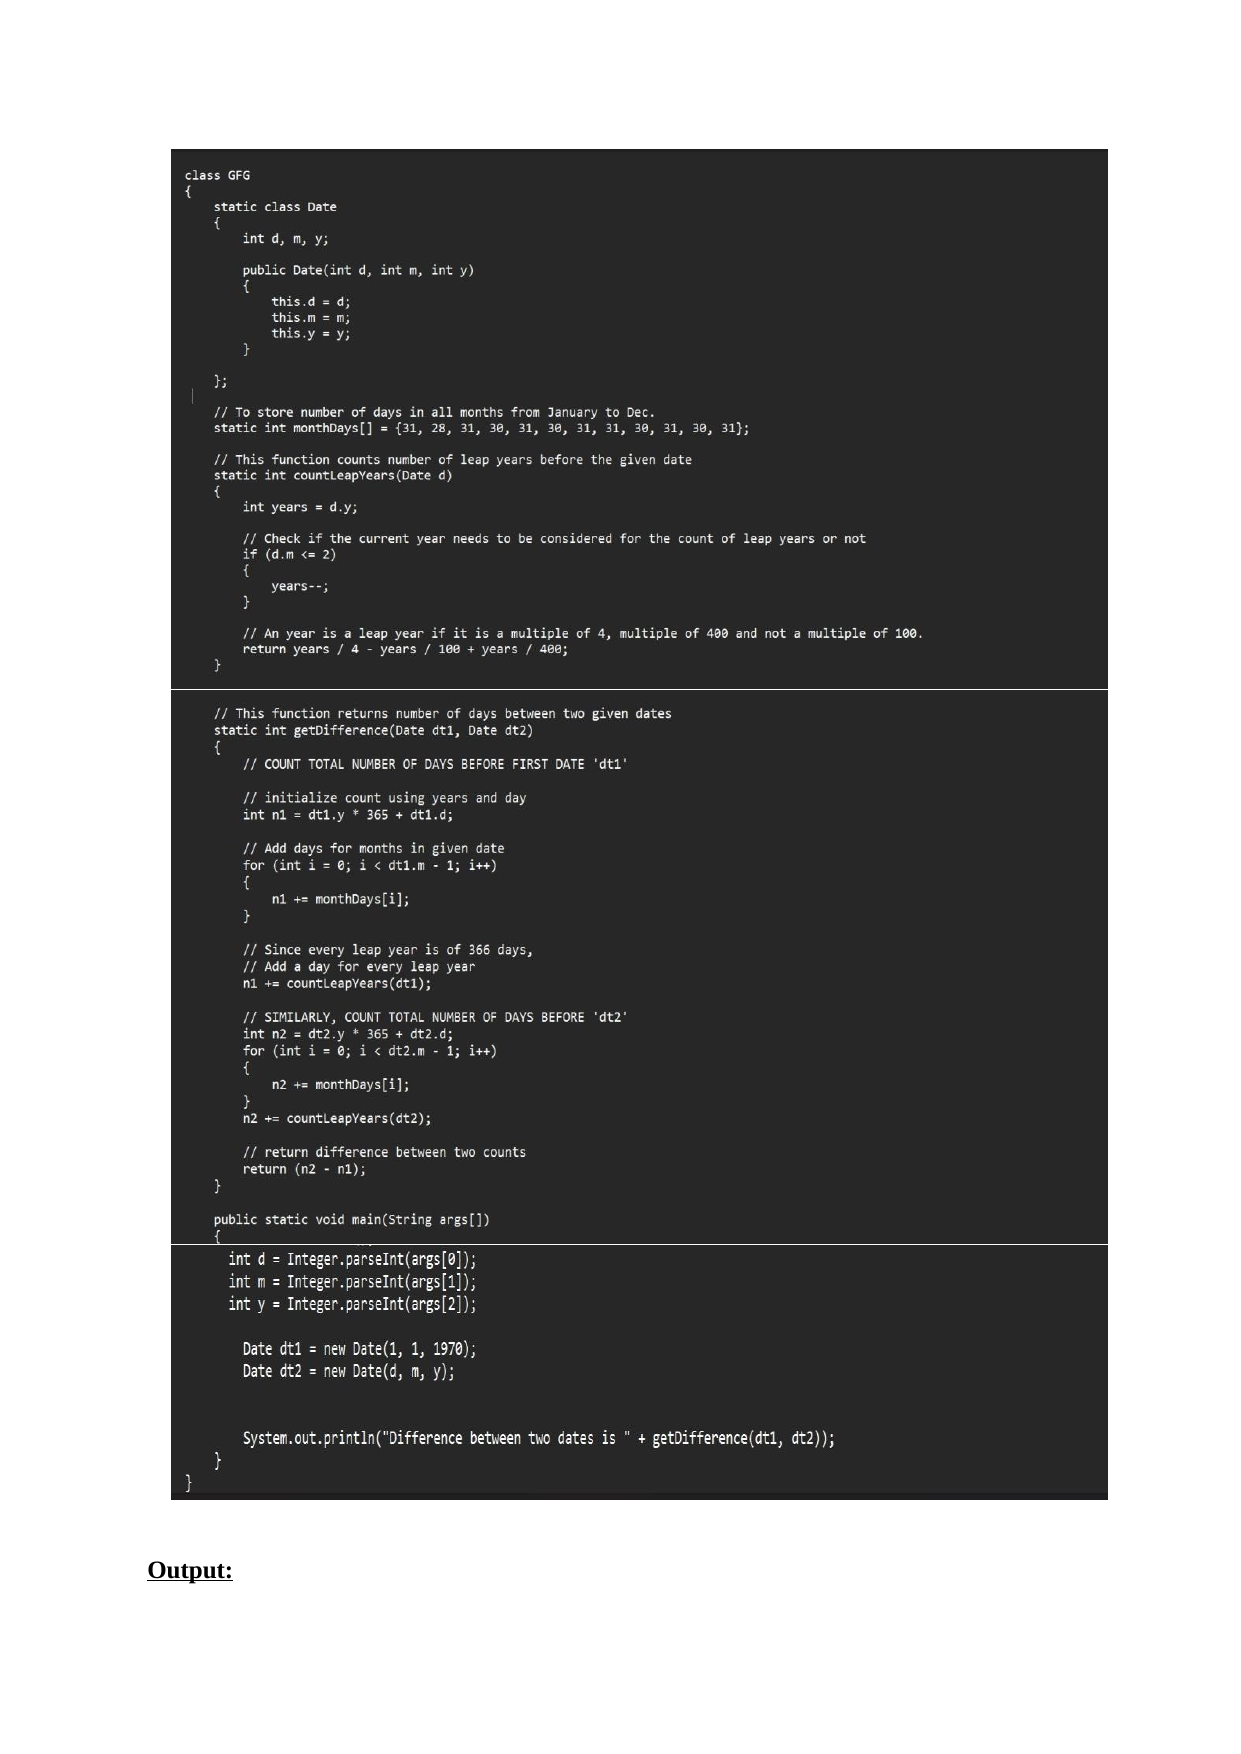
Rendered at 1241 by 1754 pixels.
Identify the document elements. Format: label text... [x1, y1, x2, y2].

text Output: [147, 1555, 1169, 1583]
picture [171, 690, 1108, 1244]
picture [171, 149, 1108, 689]
picture [171, 1245, 1108, 1500]
